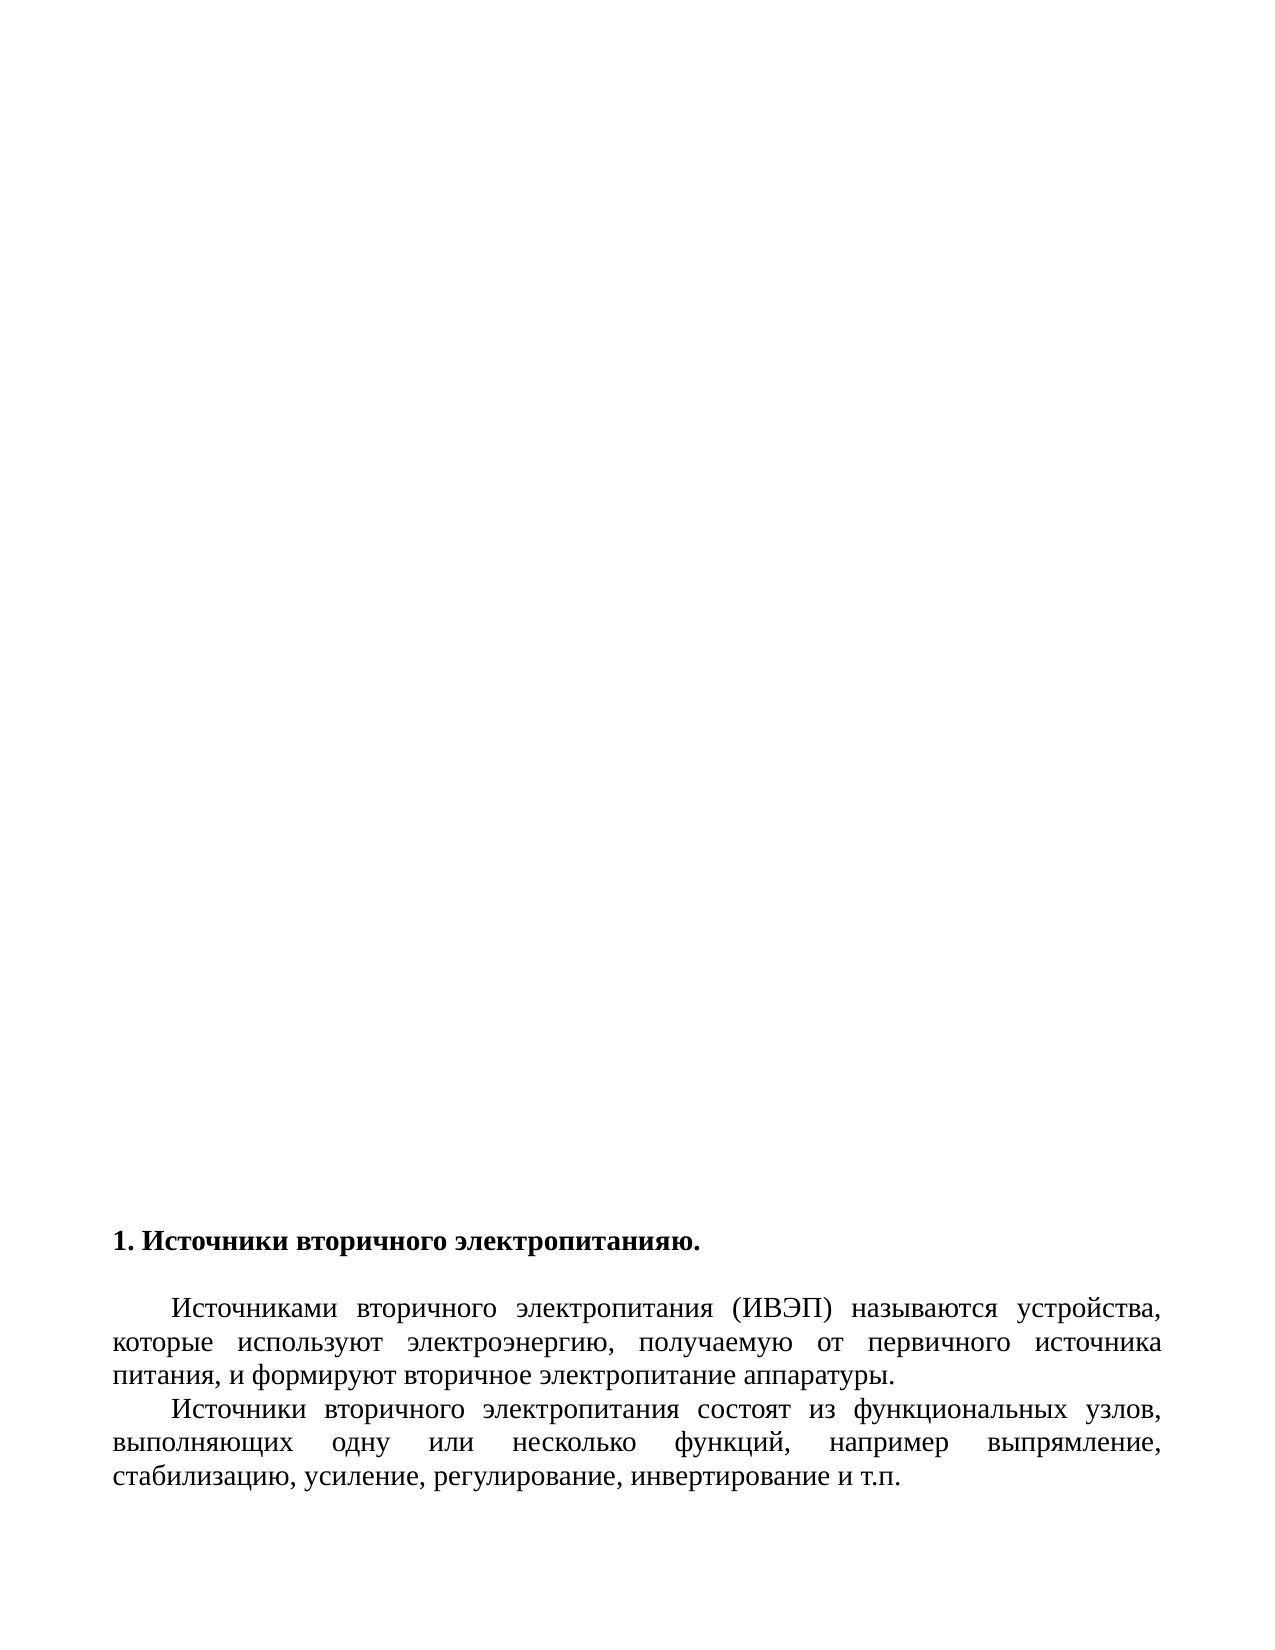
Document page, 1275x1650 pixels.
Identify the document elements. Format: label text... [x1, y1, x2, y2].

list Источники вторичного электропитанияю. [112, 1223, 1162, 1257]
text Источники вторичного электропитания состоят из функциональных узлов, выполняющих одну или несколько функций, например выпрямление, стабилизацию, усиление, регулирование, инвертирование и т.п. [112, 1391, 1162, 1492]
text Источниками вторичного электропитания (ИВЭП) называются устройства, которые используют электроэнергию, получаемую от первичного источника питания, и формируют вторичное электропитание аппаратуры. [112, 1290, 1162, 1391]
